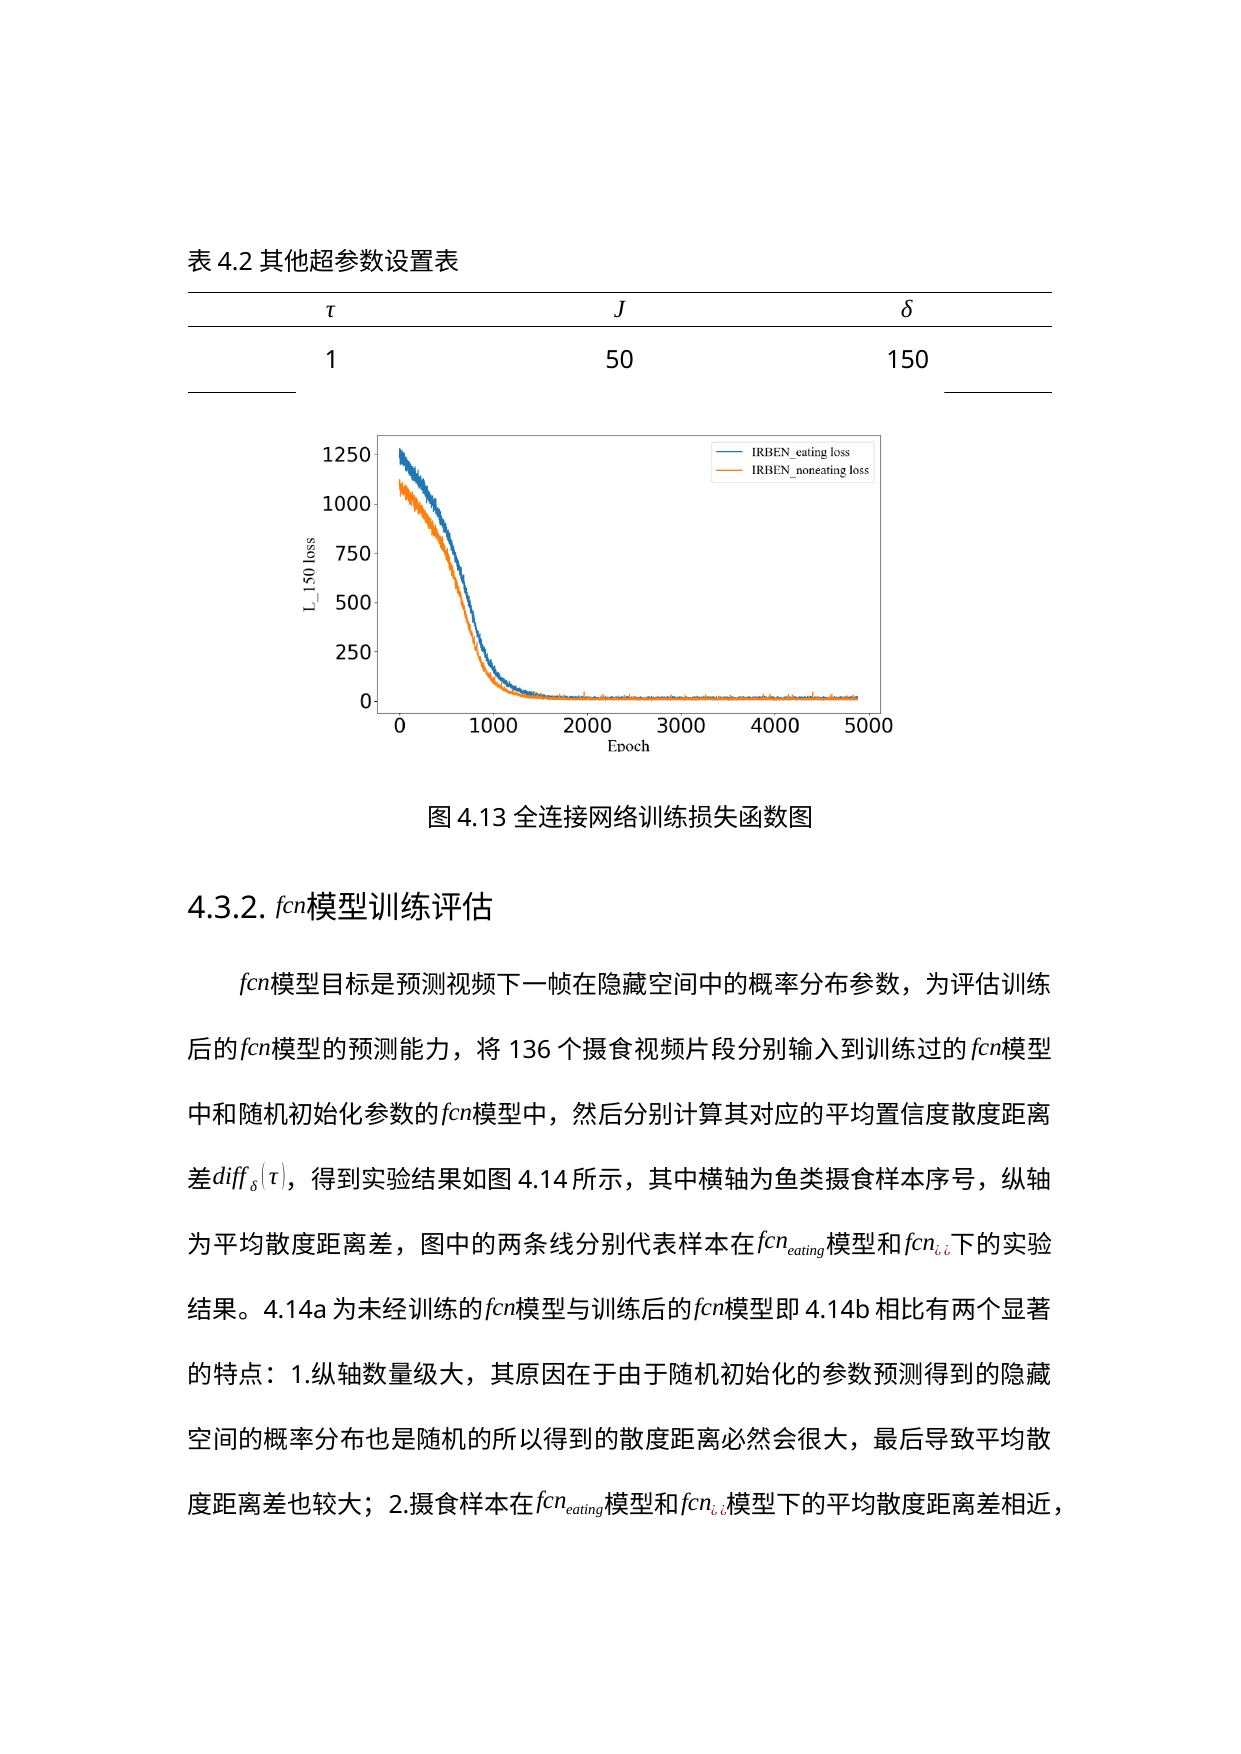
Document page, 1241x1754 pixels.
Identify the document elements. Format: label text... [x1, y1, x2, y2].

table_header [476, 293, 763, 326]
list 4.3.2. 模型训练评估 [187, 873, 1053, 938]
table_cell 1 [188, 327, 476, 392]
text 表4.2 其他超参数设置表 [187, 227, 1053, 292]
text 图4.13 全连接网络训练损失函数图 [187, 783, 1053, 848]
picture [295, 392, 945, 752]
table_header [764, 293, 1052, 326]
table_cell 150 [764, 327, 1052, 392]
table_header [188, 293, 476, 326]
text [187, 950, 1053, 1535]
table_cell 50 [476, 327, 763, 392]
